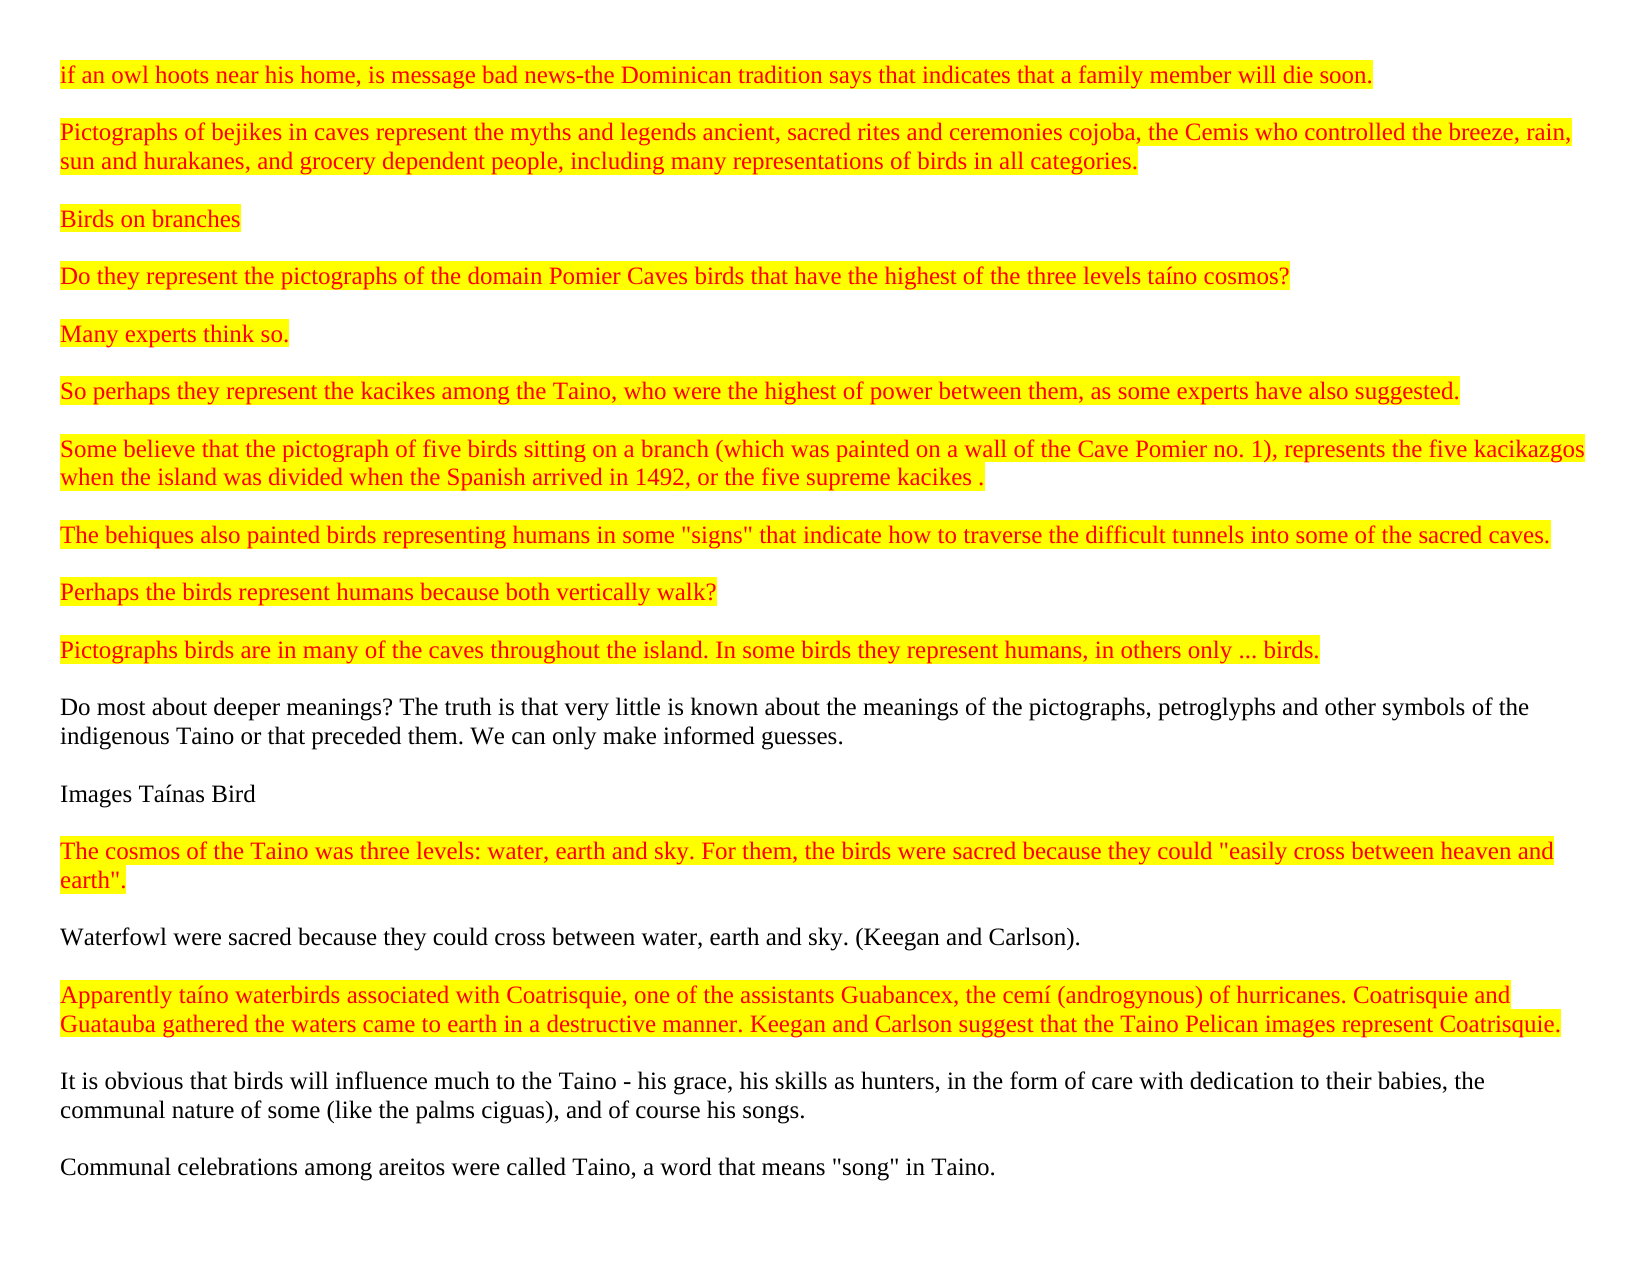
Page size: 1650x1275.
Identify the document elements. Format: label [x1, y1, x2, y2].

text [60, 60, 1590, 1181]
